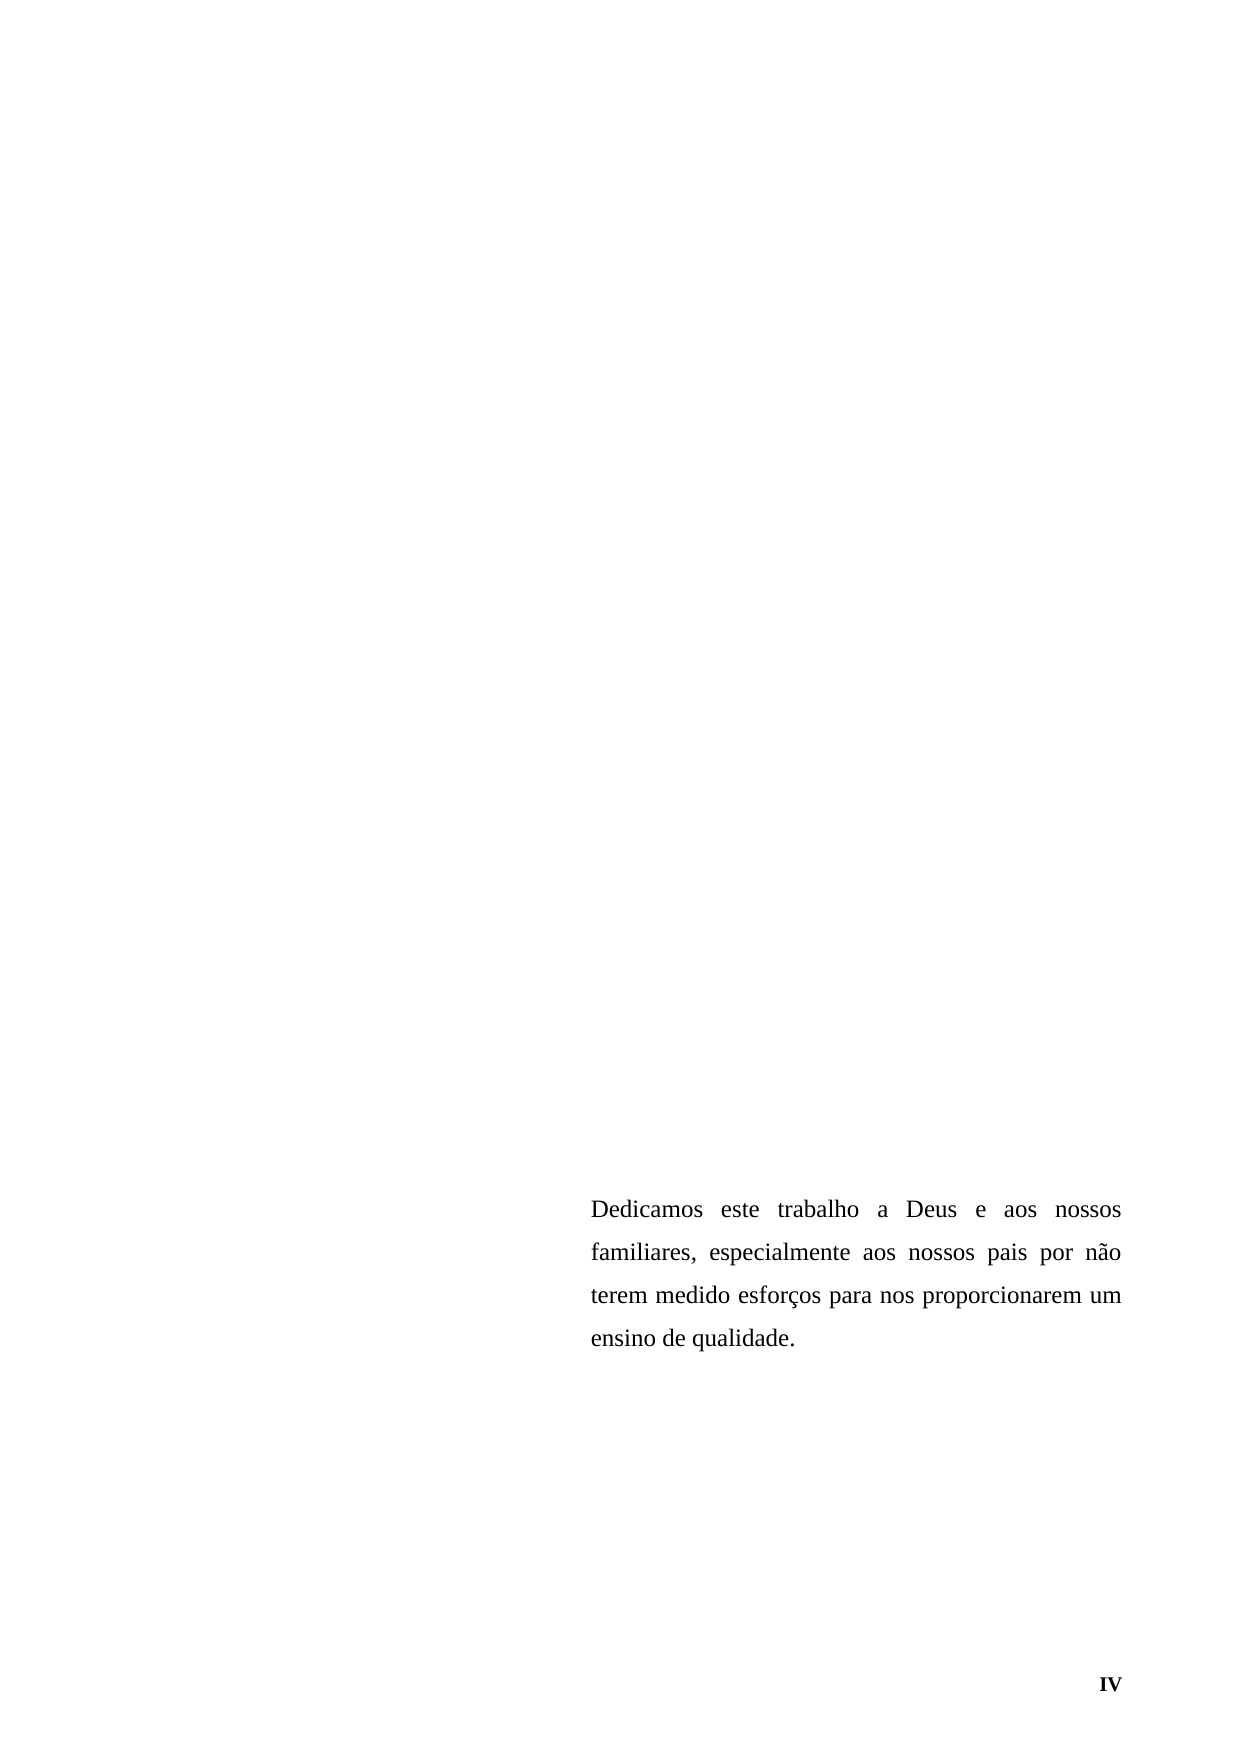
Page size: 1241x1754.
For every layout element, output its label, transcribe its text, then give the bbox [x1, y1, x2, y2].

text Dedicamos este trabalho a Deus e aos nossos familiares, especialmente aos nossos pais por não terem medido esforços para nos proporcionarem um ensino de qualidade. [591, 1194, 1122, 1352]
